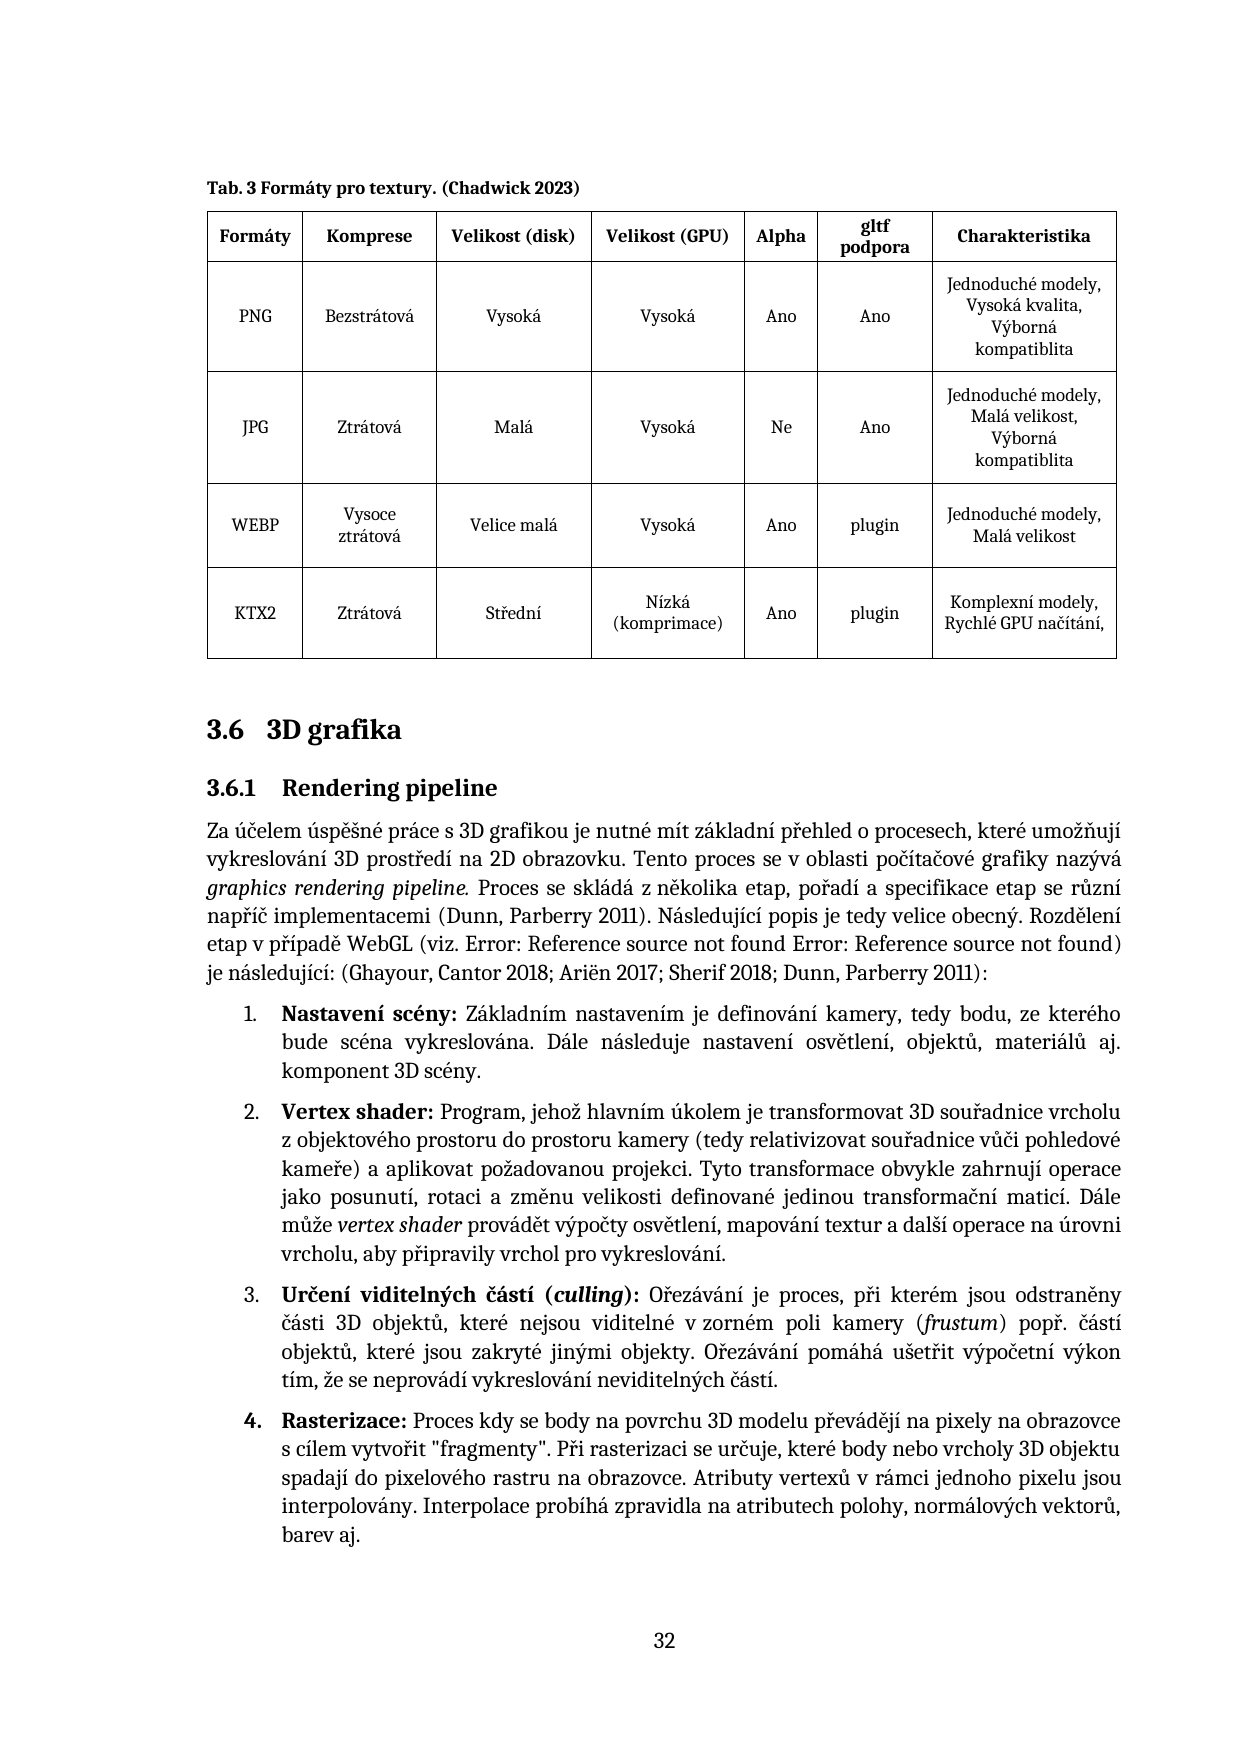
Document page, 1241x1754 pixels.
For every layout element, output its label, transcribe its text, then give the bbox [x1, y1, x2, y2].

table_cell Vysoká [592, 372, 744, 483]
table_header Velikost (disk) [437, 212, 591, 261]
table_cell WEBP [208, 484, 302, 567]
table_cell Ztrátová [303, 568, 436, 658]
table_cell Ne [745, 372, 817, 483]
table_cell Komplexní modely, Rychlé GPU načítání, [933, 568, 1116, 658]
table_header Charakteristika [933, 212, 1116, 261]
subtitle Rendering pipeline [207, 774, 1122, 803]
table_cell Vysoká [592, 262, 744, 371]
list Určení viditelných částí (culling): Ořezávání je proces, při kterém jsou odstraněny části 3D objektů, které nejsou viditelné v zorném poli kamery (frustum) popř. částí objektů, které jsou zakryté jinými objekty. Ořezávání pomáhá ušetřit výpočetní výkon tím, že se neprovádí vykreslování neviditelných částí. [244, 1282, 1122, 1393]
table_cell Malá [437, 372, 591, 483]
list Rasterizace: Proces kdy se body na povrchu 3D modelu převádějí na pixely na obrazovce s cílem vytvořit "fragmenty". Při rasterizaci se určuje, které body nebo vrcholy 3D objektu spadají do pixelového rastru na obrazovce. Atributy vertexů v rámci jednoho pixelu jsou interpolovány. Interpolace probíhá zpravidla na atributech polohy, normálových vektorů, barev aj. [244, 1408, 1122, 1548]
table_cell KTX2 [208, 568, 302, 658]
table_cell Ano [818, 262, 932, 371]
table_header Komprese [303, 212, 436, 261]
list Nastavení scény: Základním nastavením je definování kamery, tedy bodu, ze kterého bude scéna vykreslována. Dále následuje nastavení osvětlení, objektů, materiálů aj. komponent 3D scény. [244, 1001, 1122, 1084]
table_cell Vysoce ztrátová [303, 484, 436, 567]
subtitle 3D grafika [207, 713, 1122, 746]
table_cell Velice malá [437, 484, 591, 567]
table_cell Ano [745, 262, 817, 371]
table_cell Vysoká [592, 484, 744, 567]
table_cell Vysoká [437, 262, 591, 371]
table_cell Ano [745, 568, 817, 658]
table_cell Jednoduché modely, Malá velikost, Výborná kompatiblita [933, 372, 1116, 483]
text Tab. 3 Formáty pro textury. (Chadwick 2023) [207, 177, 1122, 199]
table_cell PNG [208, 262, 302, 371]
table_cell Ano [818, 372, 932, 483]
table_cell Bezstrátová [303, 262, 436, 371]
table_header Velikost (GPU) [592, 212, 744, 261]
table_cell Jednoduché modely, Vysoká kvalita, Výborná kompatiblita [933, 262, 1116, 371]
table_header Formáty [208, 212, 302, 261]
table_cell Jednoduché modely, Malá velikost [933, 484, 1116, 567]
table_cell Ztrátová [303, 372, 436, 483]
table_cell Nízká (komprimace) [592, 568, 744, 658]
table_cell plugin [818, 568, 932, 658]
table_header gltf podpora [818, 212, 932, 261]
table_cell Ano [745, 484, 817, 567]
table_cell plugin [818, 484, 932, 567]
table_cell Střední [437, 568, 591, 658]
table_header Alpha [745, 212, 817, 261]
list Vertex shader: Program, jehož hlavním úkolem je transformovat 3D souřadnice vrcholu z objektového prostoru do prostoru kamery (tedy relativizovat souřadnice vůči pohledové kameře) a aplikovat požadovanou projekci. Tyto transformace obvykle zahrnují operace jako posunutí, rotaci a změnu velikosti definované jedinou transformační maticí. Dále může vertex shader provádět výpočty osvětlení, mapování textur a další operace na úrovni vrcholu, aby připravily vrchol pro vykreslování. [244, 1098, 1122, 1267]
table_cell JPG [208, 372, 302, 483]
